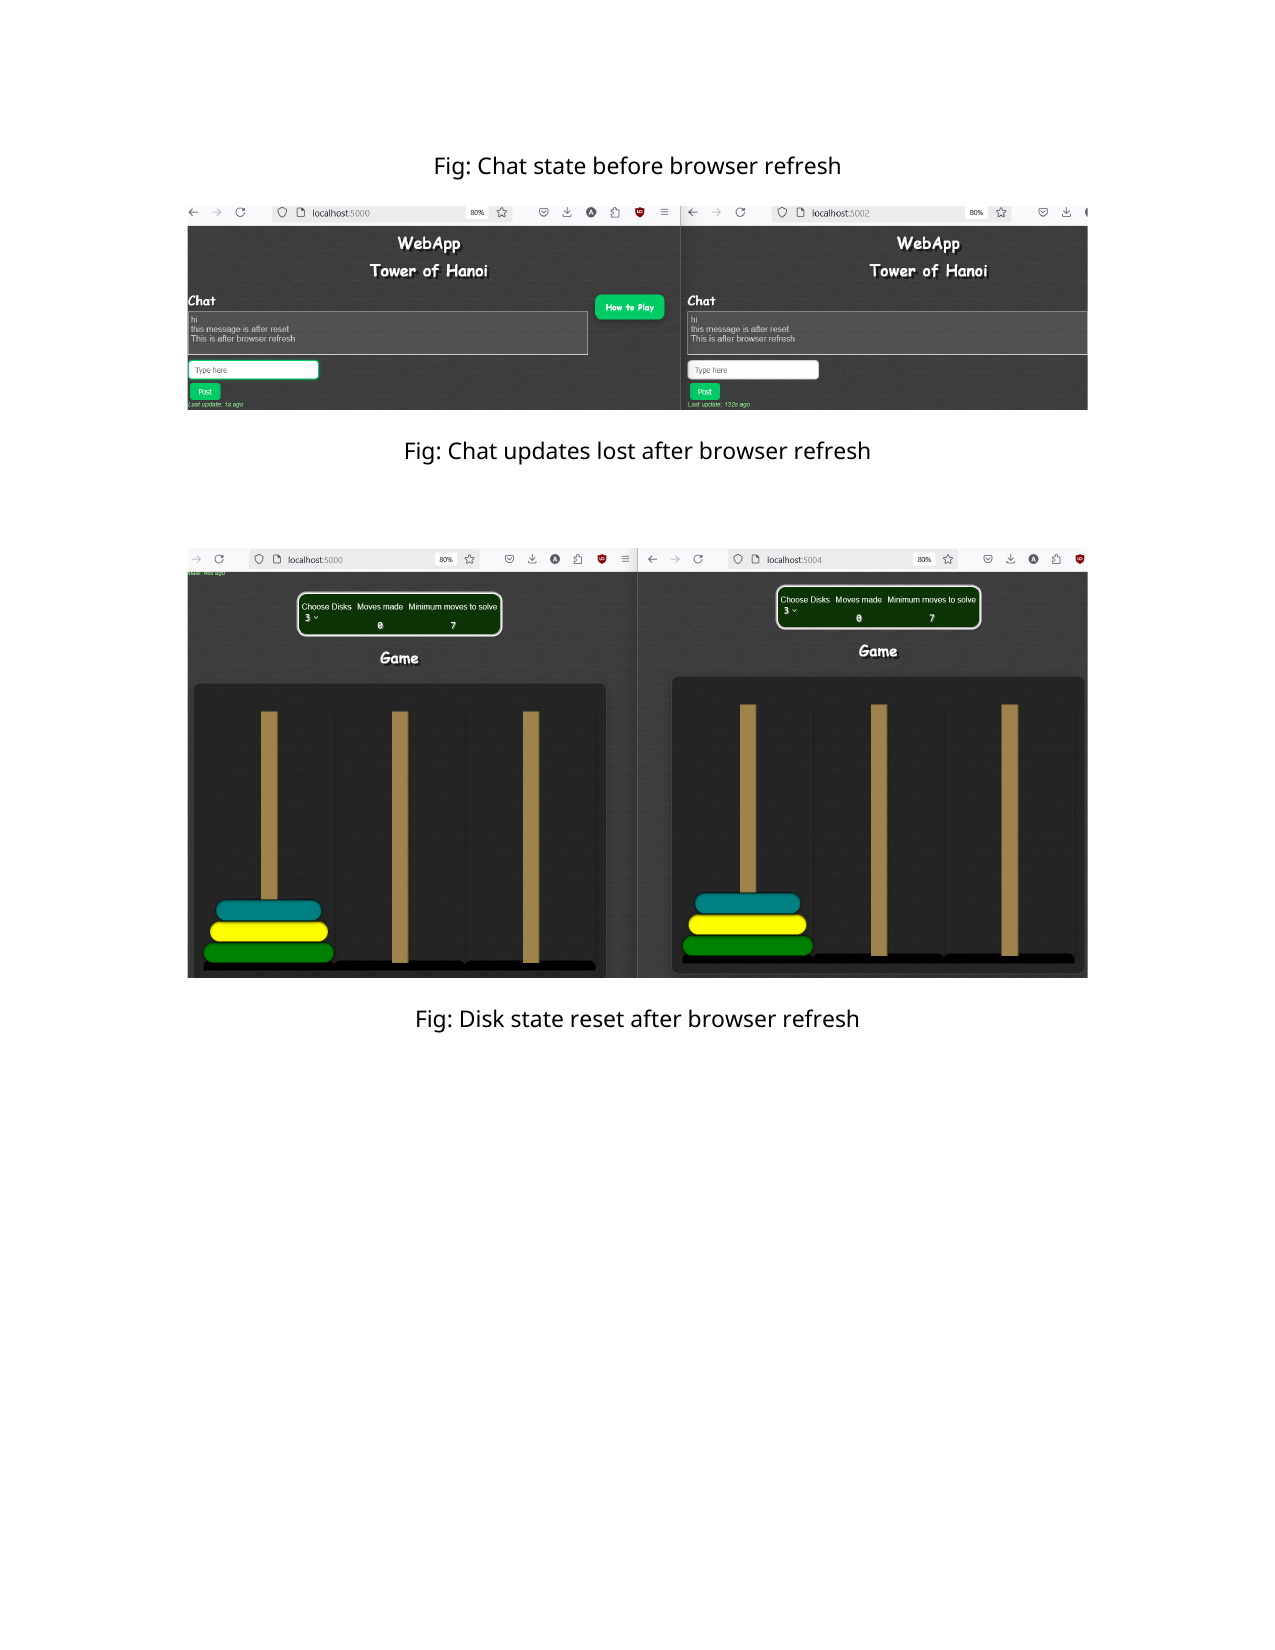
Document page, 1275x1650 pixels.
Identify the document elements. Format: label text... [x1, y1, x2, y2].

text Fig: Chat updates lost after browser refresh [187, 435, 1087, 466]
text Fig: Chat state before browser refresh [187, 150, 1087, 181]
text Fig: Disk state reset after browser refresh [187, 1003, 1087, 1034]
picture [187, 206, 1088, 410]
picture [187, 548, 1088, 978]
